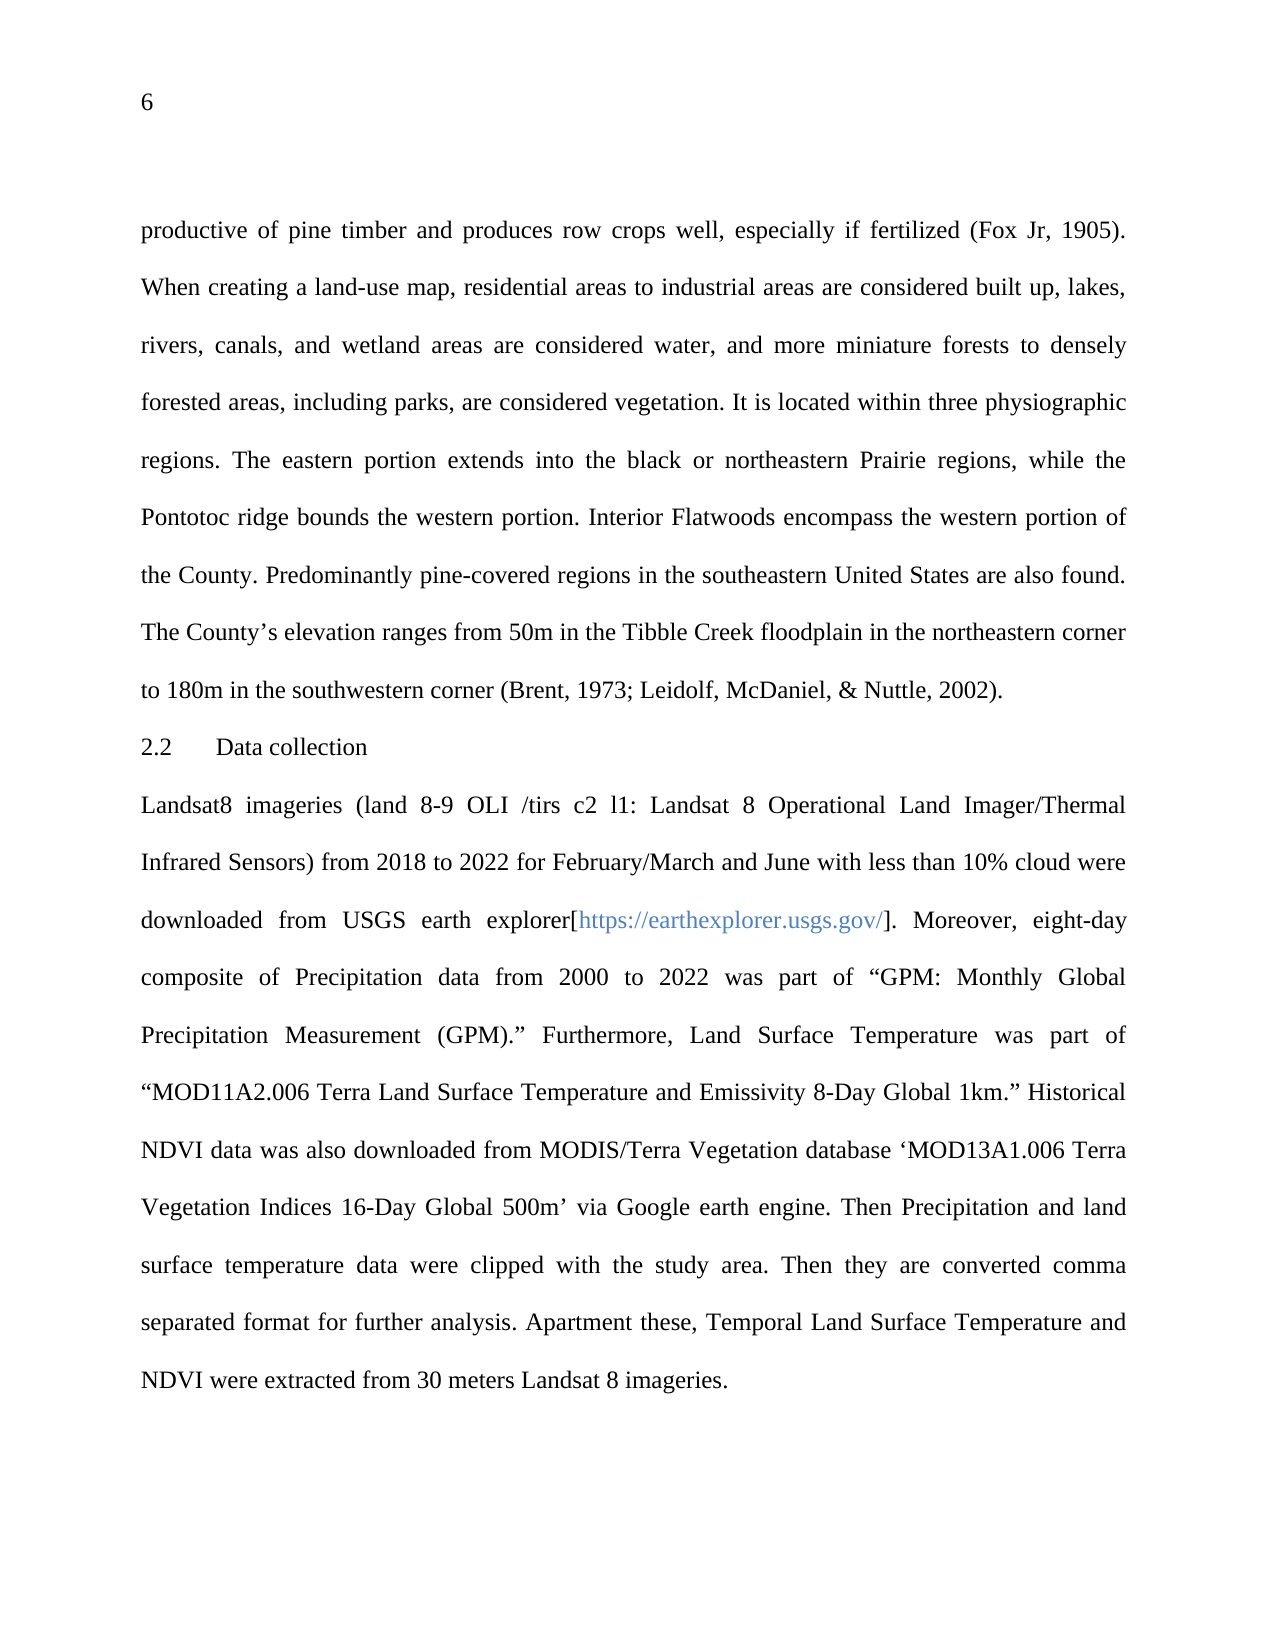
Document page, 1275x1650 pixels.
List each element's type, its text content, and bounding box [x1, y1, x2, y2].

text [141, 215, 1127, 704]
text Landsat8 imageries (land 8-9 OLI /tirs c2 l1: Landsat 8 Operational Land Imager/Thermal Infrared Sensors) from 2018 to 2022 for February/March and June with less than 10% cloud were downloaded from USGS earth explorer[https://earthexplorer.usgs.gov/]. Moreover, eight-day composite of Precipitation data from 2000 to 2022 was part of “GPM: Monthly Global Precipitation Measurement (GPM).” Furthermore, Land Surface Temperature was part of “MOD11A2.006 Terra Land Surface Temperature and Emissivity 8-Day Global 1km.” Historical NDVI data was also downloaded from MODIS/Terra Vegetation database ‘MOD13A1.006 Terra Vegetation Indices 16-Day Global 500m’ via Google earth engine. Then Precipitation and land surface temperature data were clipped with the study area. Then they are converted comma separated format for further analysis. Apartment these, Temporal Land Surface Temperature and NDVI were extracted from 30 meters Landsat 8 imageries. [141, 790, 1127, 1394]
text 2.2 Data collection [141, 732, 1127, 761]
